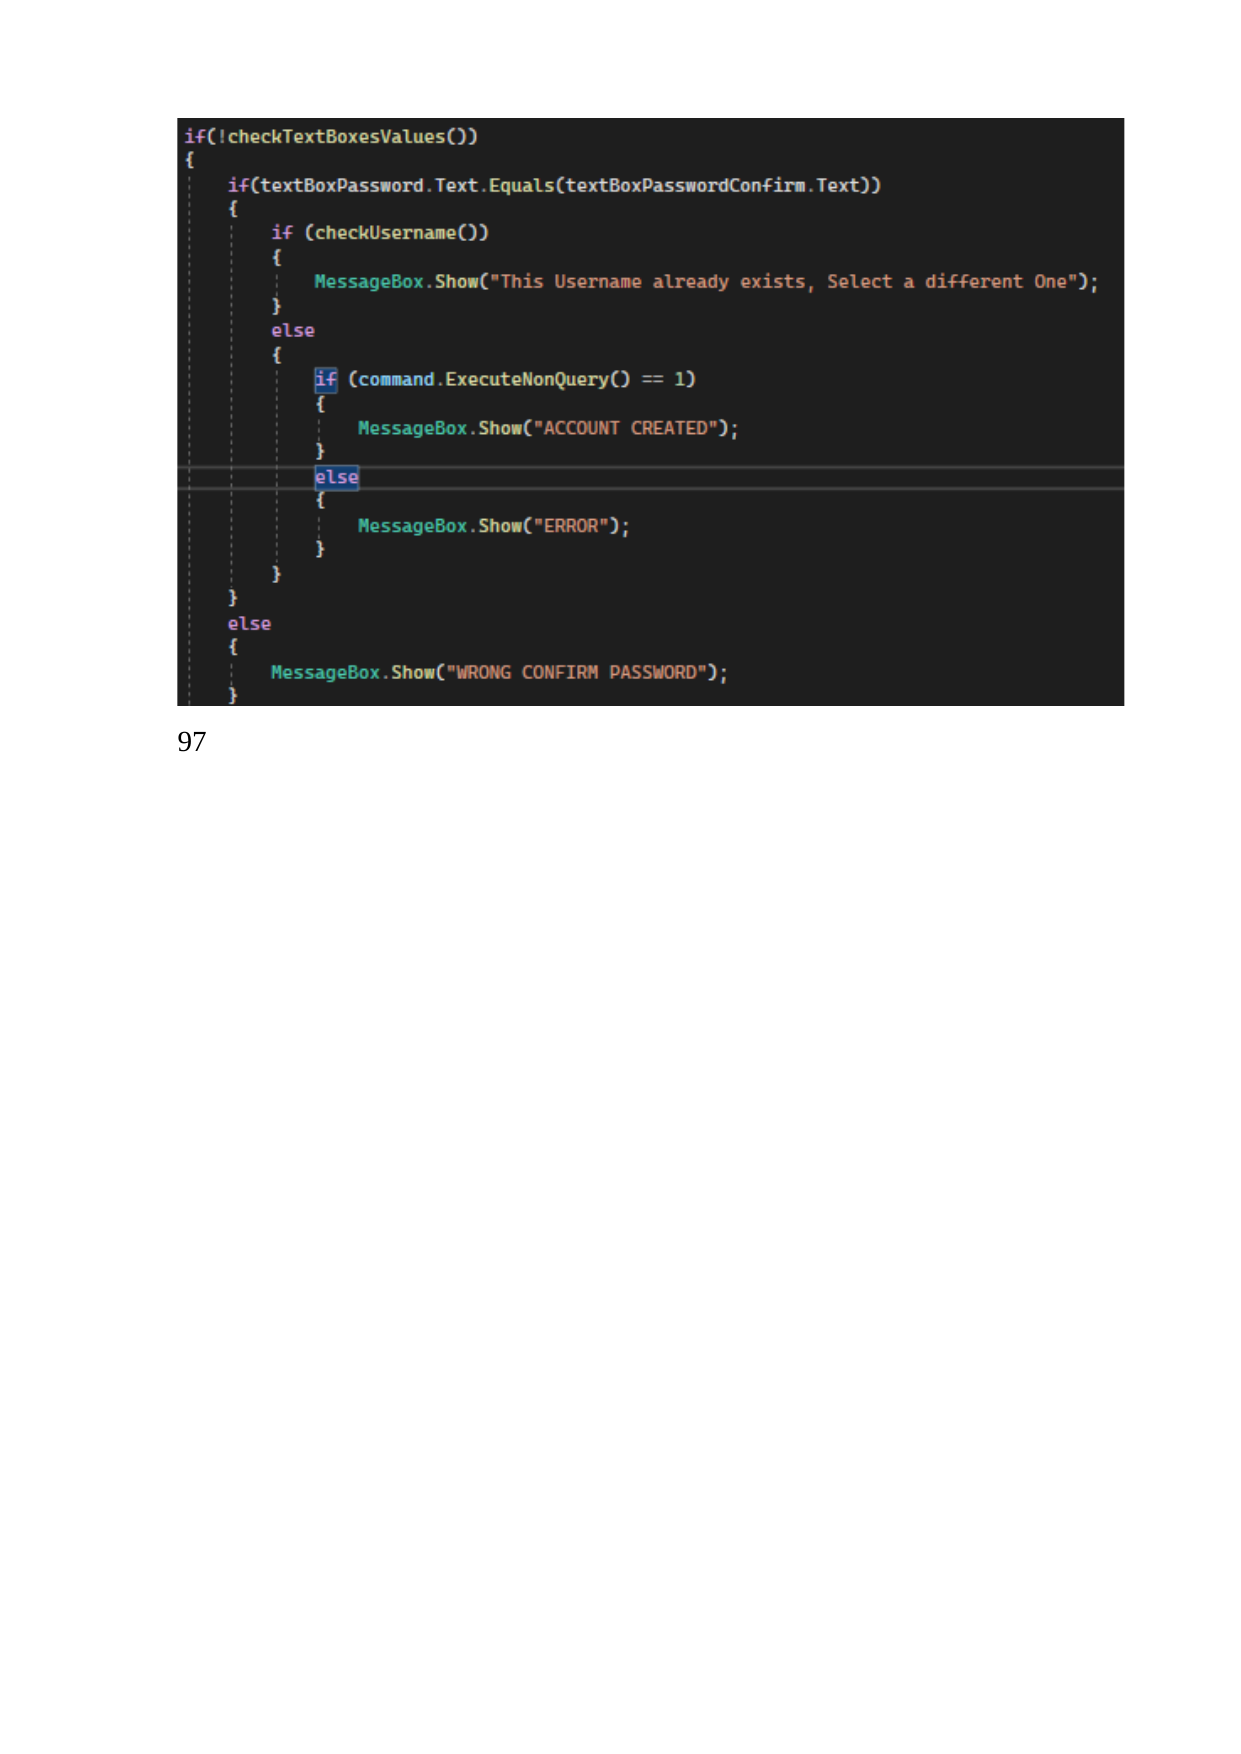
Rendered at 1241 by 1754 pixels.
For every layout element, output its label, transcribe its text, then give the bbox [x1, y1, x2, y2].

picture [177, 118, 1125, 706]
text 97 [177, 724, 1152, 758]
